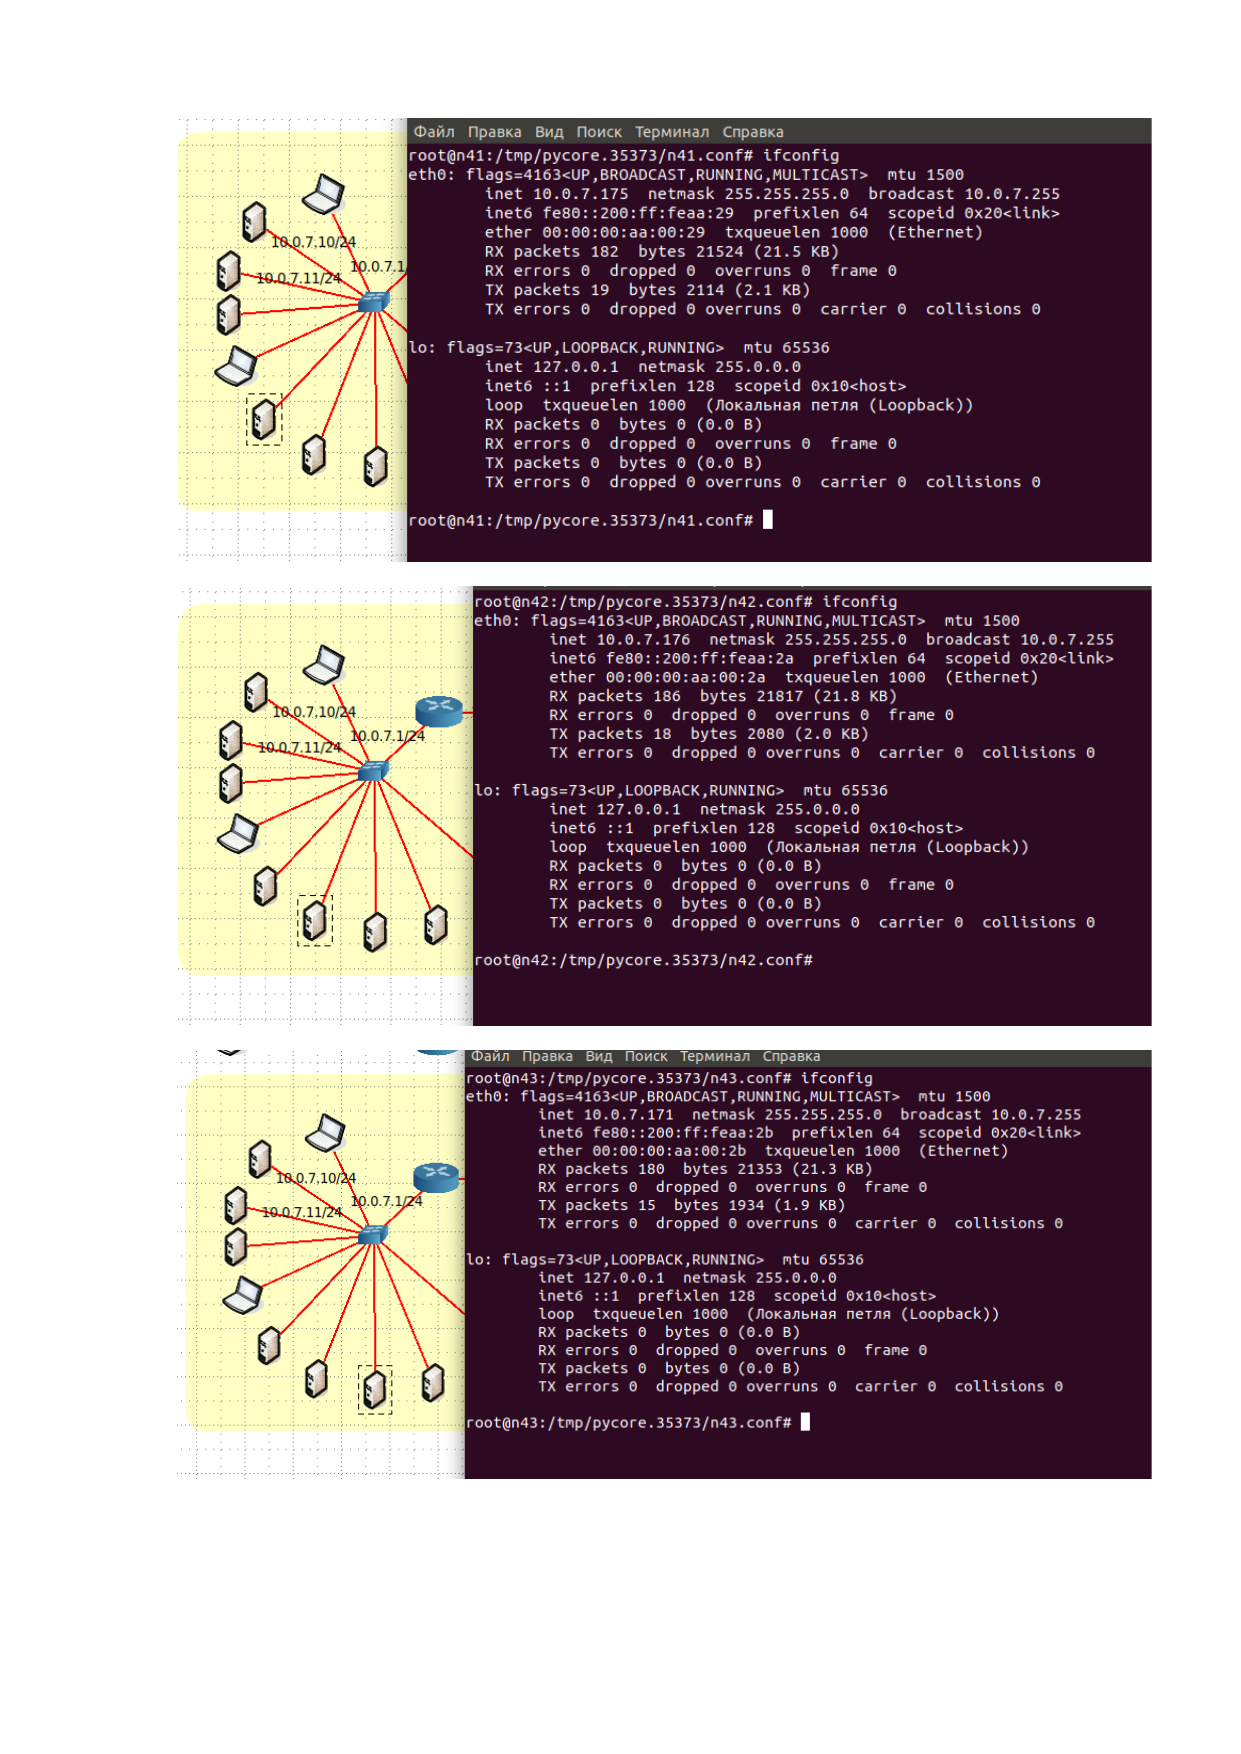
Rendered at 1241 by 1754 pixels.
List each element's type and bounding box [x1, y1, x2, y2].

picture [177, 118, 1152, 562]
picture [177, 586, 1152, 1026]
picture [177, 1050, 1152, 1479]
